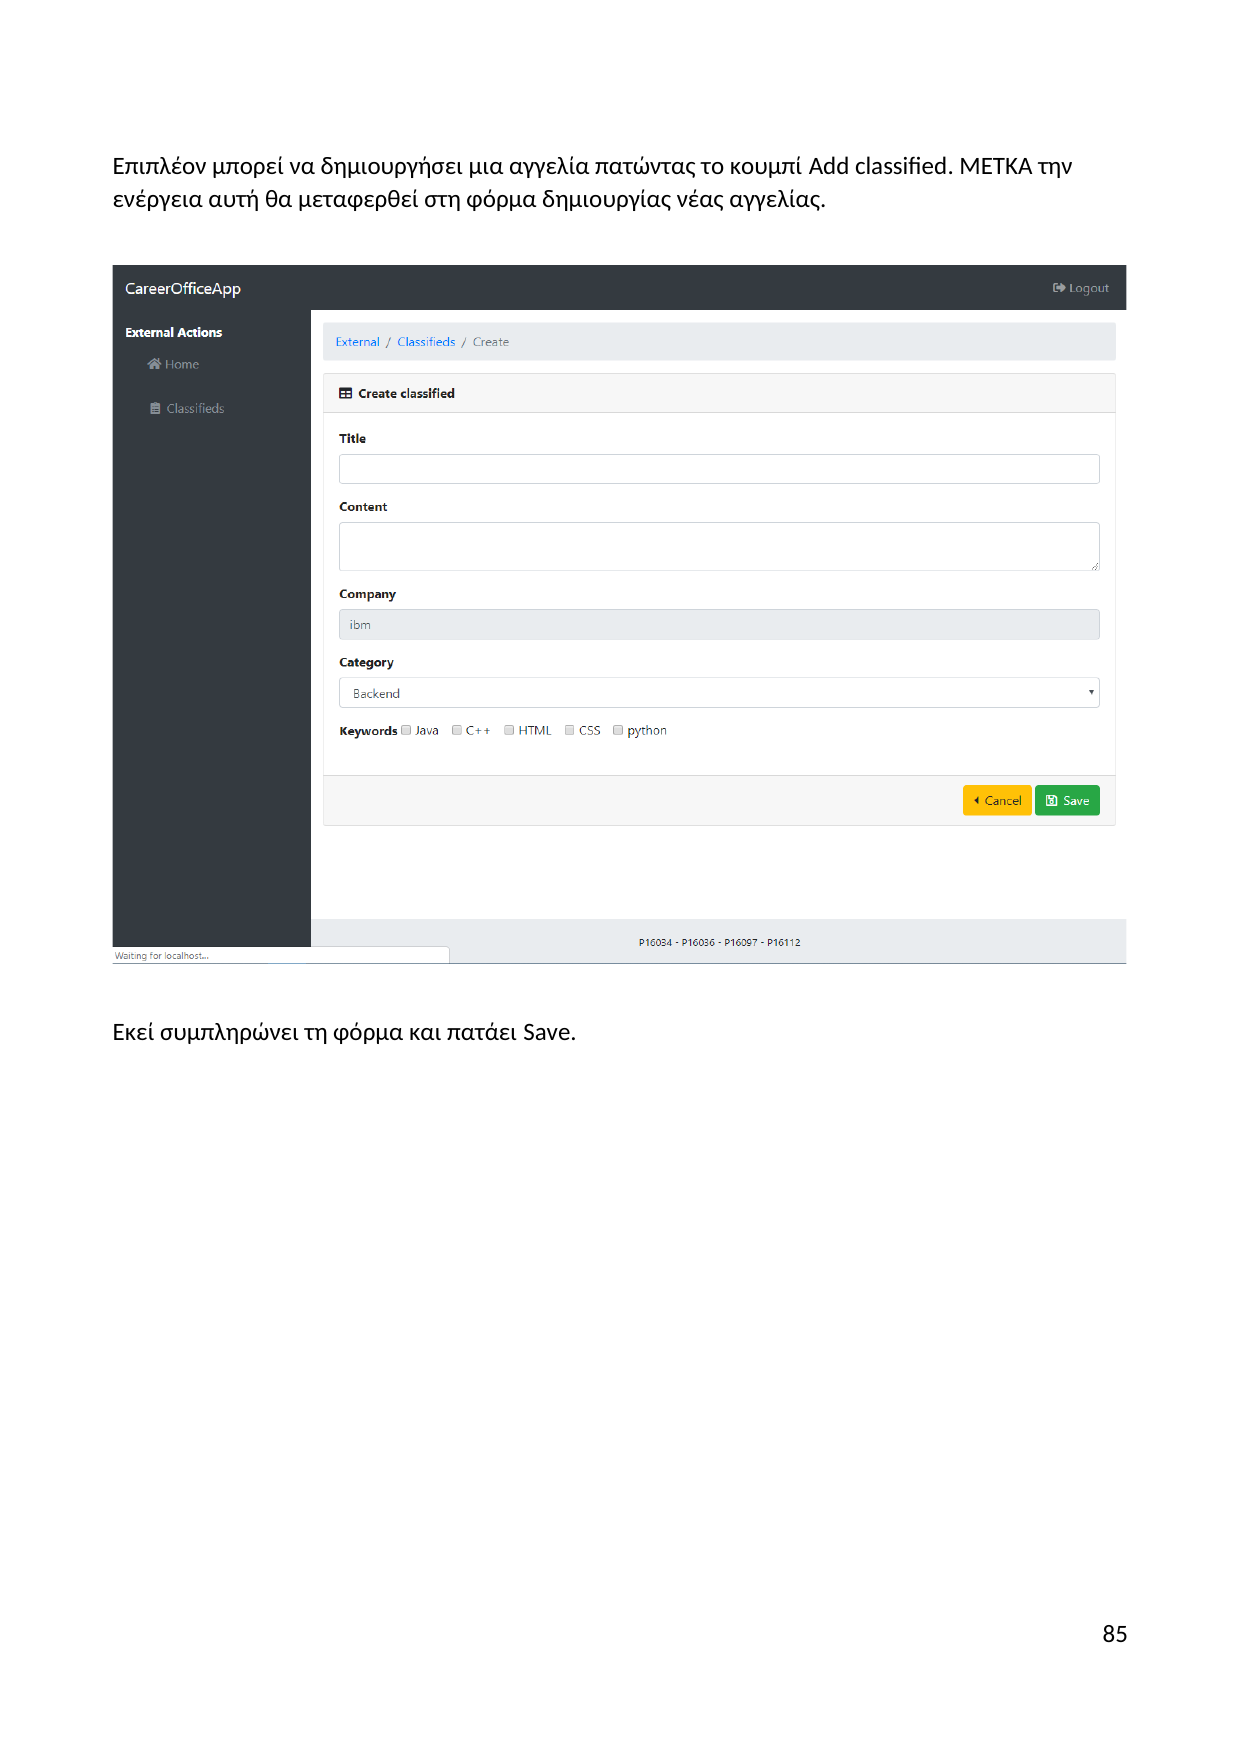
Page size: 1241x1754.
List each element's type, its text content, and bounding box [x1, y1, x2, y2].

text Εκεί συμπληρώνει τη φόρμα και πατάει Save. [112, 1016, 1128, 1046]
picture [112, 265, 1127, 964]
text Επιπλέον μπορεί να δημιουργήσει μια αγγελία πατώντας το κουμπί Add classified. ΜΕΤΚΑ την ενέργεια αυτή θα μεταφερθεί στη φόρμα δημιουργίας νέας αγγελίας. [112, 150, 1128, 213]
